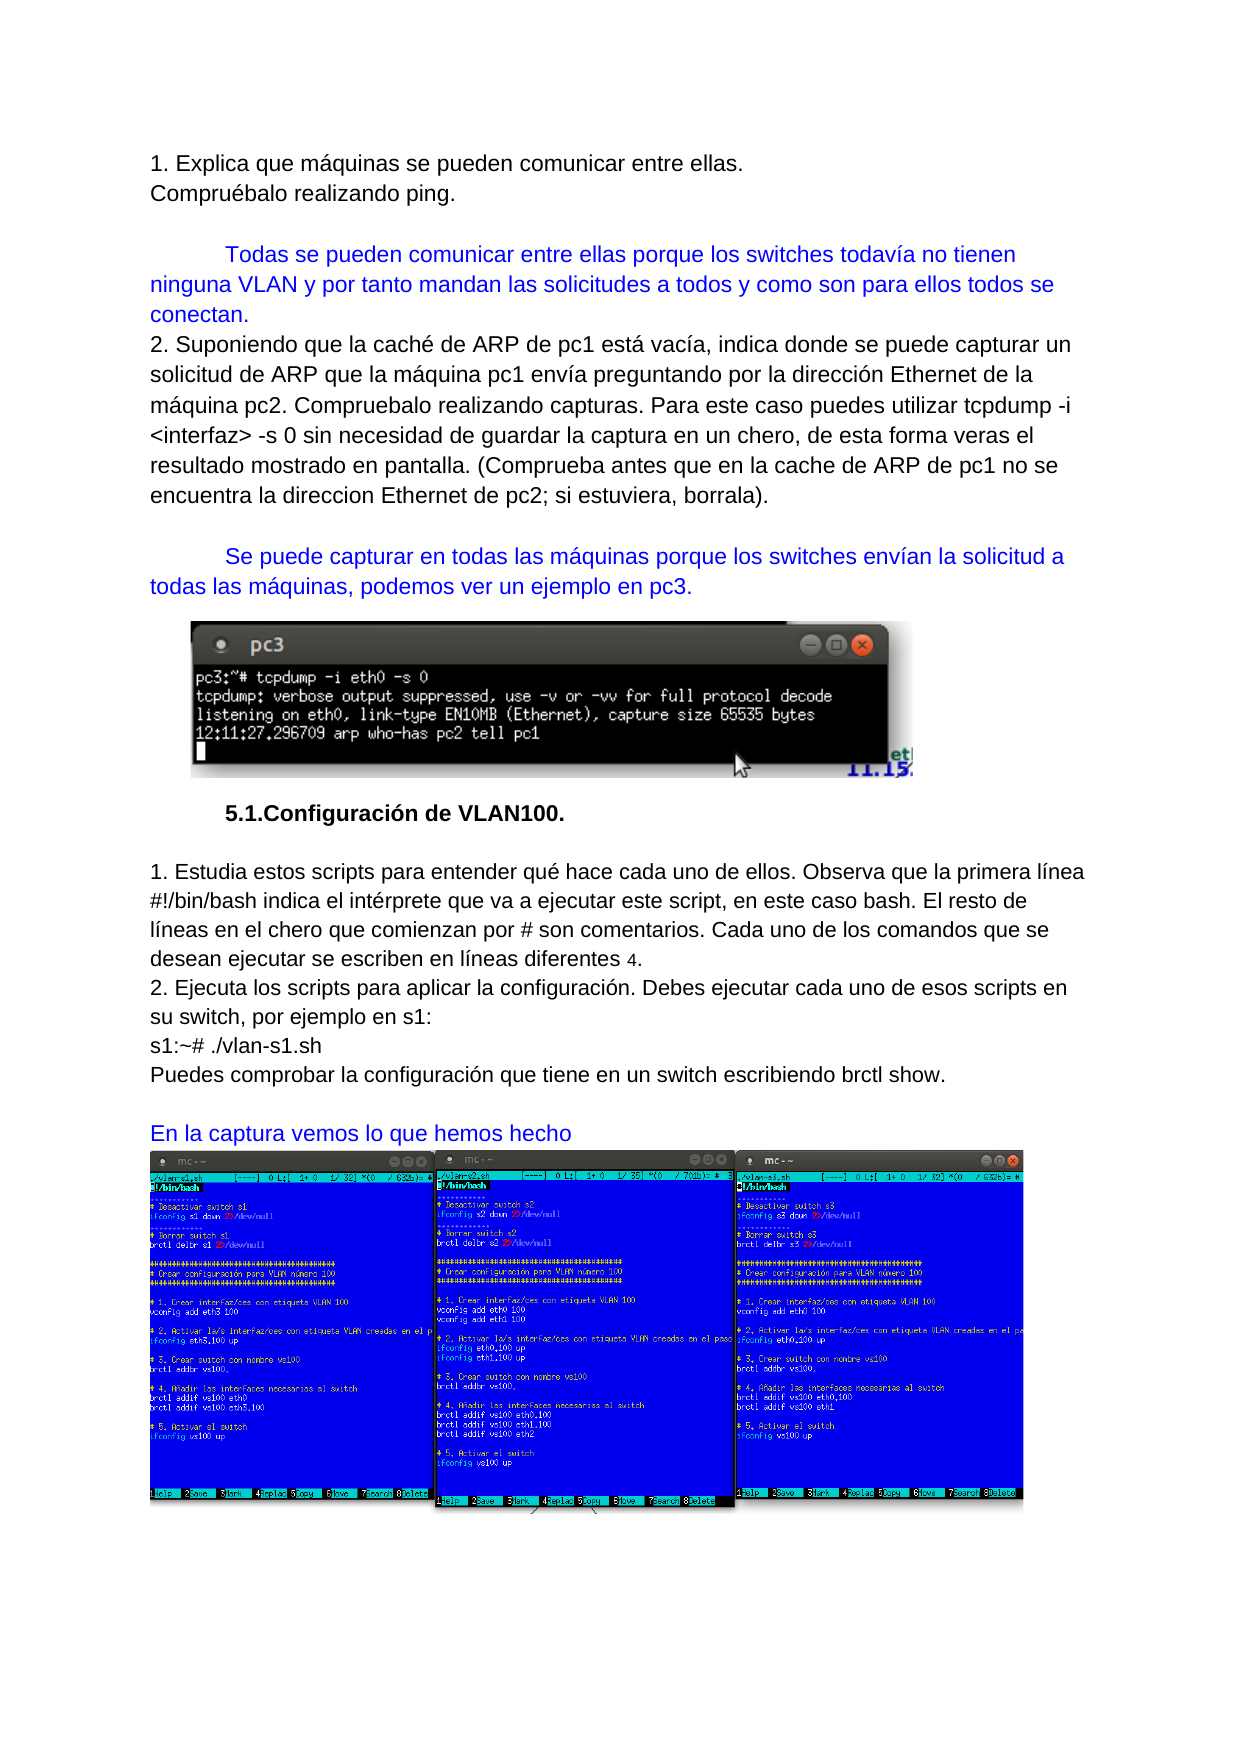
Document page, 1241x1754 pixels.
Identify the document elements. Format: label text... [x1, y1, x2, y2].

picture [150, 1150, 1024, 1514]
text 2. Suponiendo que la caché de ARP de pc1 está vacía, indica donde se puede capturar un [150, 331, 1090, 358]
text 1. Explica que máquinas se pueden comunicar entre ellas. [150, 150, 1090, 176]
text Compruébalo realizando ping. [150, 180, 1090, 207]
text Se puede capturar en todas las máquinas porque los switches envían la solicitud a todas las máquinas, podemos ver un ejemplo en pc3. [150, 543, 1090, 599]
text s1:~# ./vlan-s1.sh [150, 1033, 1090, 1058]
text 2. Ejecuta los scripts para aplicar la configuración. Debes ejecutar cada uno de esos scripts en su switch, por ejemplo en s1: [150, 975, 1090, 1029]
text solicitud de ARP que la máquina pc1 envía preguntando por la dirección Ethernet de la máquina pc2. Compruebalo realizando capturas. Para este caso puedes utilizar tcpdump -i <interfaz> -s 0 sin necesidad de guardar la captura en un chero, de esta forma veras el resultado mostrado en pantalla. (Comprueba antes que en la cache de ARP de pc1 no se encuentra la direccion Ethernet de pc2; si estuviera, borrala). [150, 361, 1090, 509]
text En la captura vemos lo que hemos hecho [150, 1120, 1090, 1146]
text Puedes comprobar la configuración que tiene en un switch escribiendo brctl show. [150, 1062, 1090, 1087]
text Todas se pueden comunicar entre ellas porque los switches todavía no tienen ninguna VLAN y por tanto mandan las solicitudes a todos y como son para ellos todos se conectan. [150, 241, 1090, 327]
text 1. Estudia estos scripts para entender qué hace cada uno de ellos. Observa que la primera línea #!/bin/bash indica el intérprete que va a ejecutar este script, en este caso bash. El resto de líneas en el chero que comienzan por # son comentarios. Cada uno de los comandos que se desean ejecutar se escriben en líneas diferentes 4. [150, 859, 1090, 971]
picture [190, 621, 913, 778]
